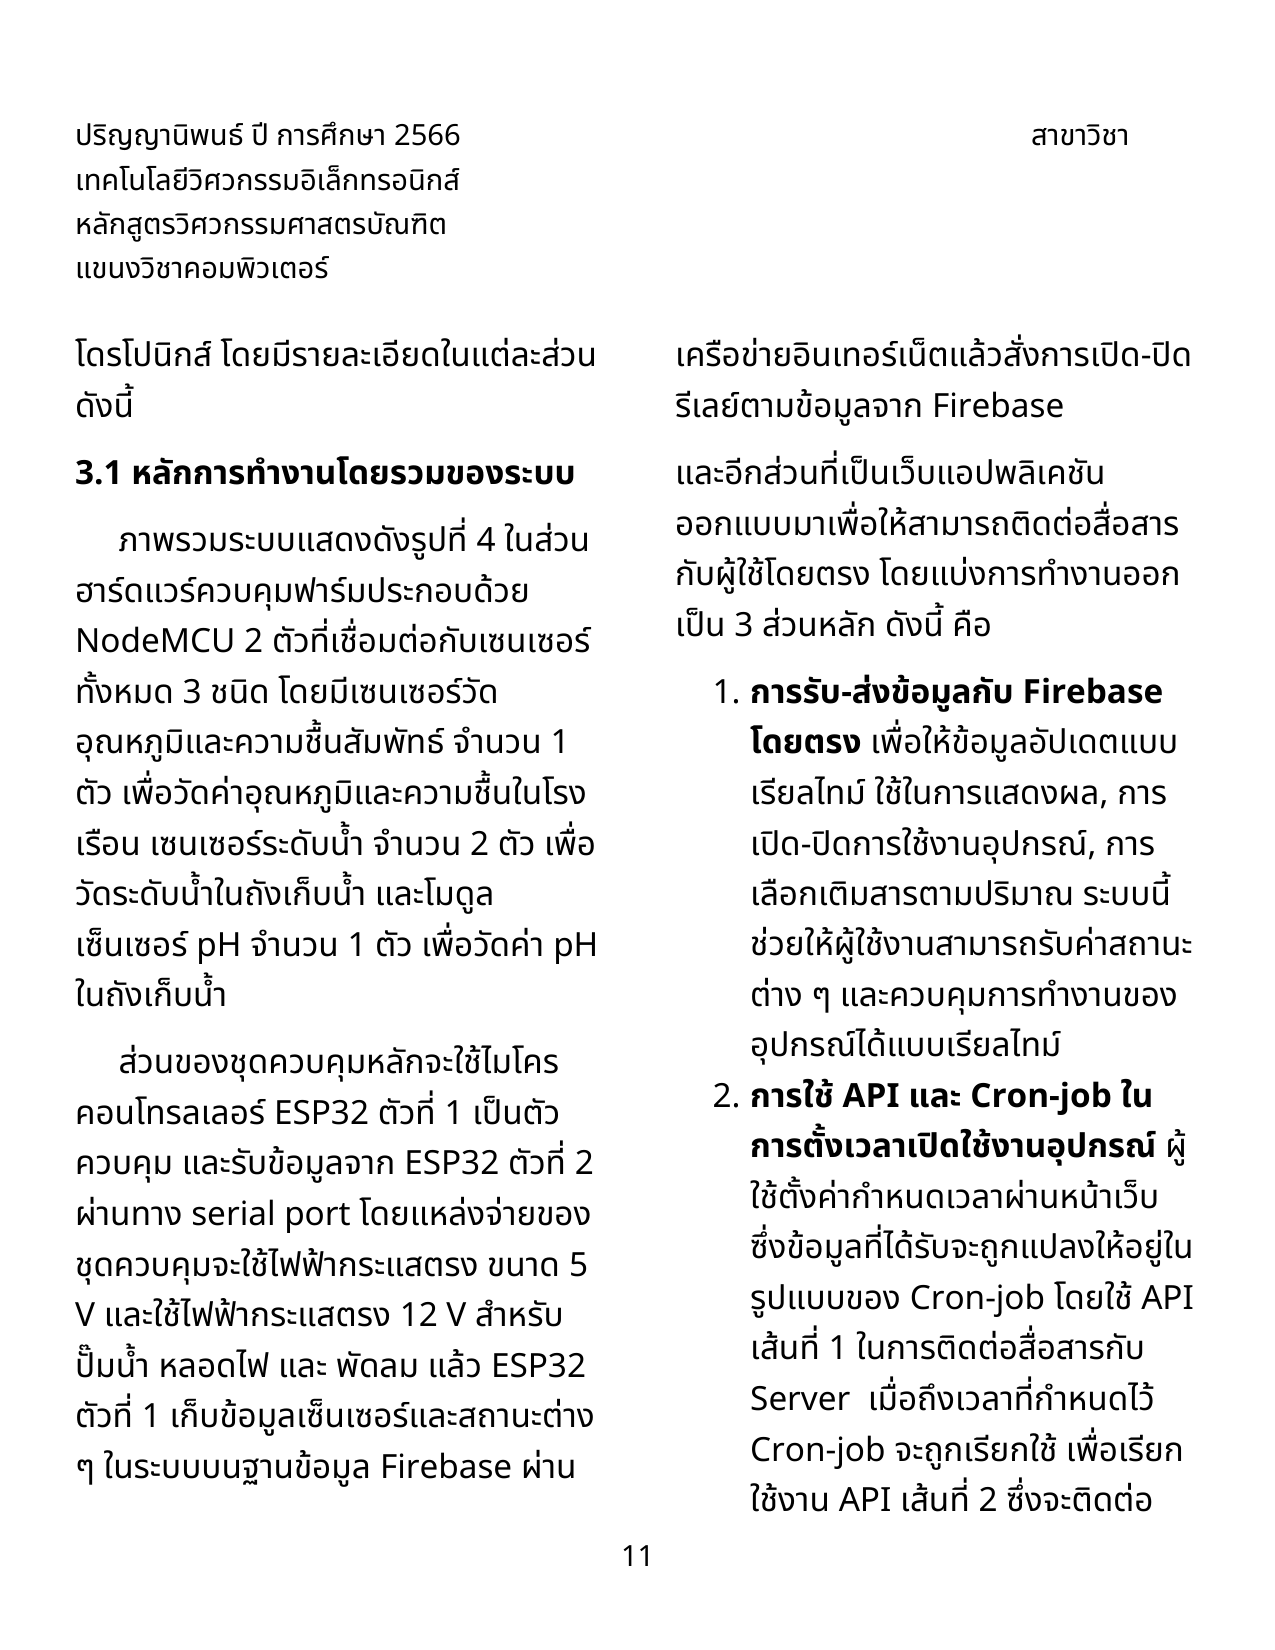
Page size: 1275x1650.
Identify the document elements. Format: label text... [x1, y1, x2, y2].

text 3.1 หลักการทำงานโดยรวมของระบบ [75, 449, 600, 499]
text และอีกส่วนที่เป็นเว็บแอปพลิเคชัน ออกแบบมาเพื่อให้สามารถติดต่อสื่อสารกับผู้ใช้โดยตรง โดยแบ่งการทำงานออกเป็น 3 ส่วนหลัก ดังนี้ คือ [675, 449, 1200, 651]
text ส่วนของชุดควบคุมหลักจะใช้ไมโครคอนโทรลเลอร์ ESP32 ตัวที่ 1 เป็นตัวควบคุม และรับข้อมูลจาก ESP32 ตัวที่ 2 ผ่านทาง serial port โดยแหล่งจ่ายของชุดควบคุมจะใช้ไฟฟ้ากระแสตรง ขนาด 5 V และใช้ไฟฟ้ากระแสตรง 12 V สำหรับปั๊มน้ำ หลอดไฟ และ พัดลม แล้ว ESP32 ตัวที่ 1 เก็บข้อมูลเซ็นเซอร์และสถานะต่าง ๆ ในระบบบนฐานข้อมูล Firebase ผ่านเครือข่ายอินเทอร์เน็ตแล้วสั่งการเปิด-ปิดรีเลย์ตามข้อมูลจาก Firebase [75, 1038, 600, 1493]
list การรับ-ส่งข้อมูลกับ Firebase โดยตรง เพื่อให้ข้อมูลอัปเดตแบบเรียลไทม์ ใช้ในการแสดงผล, การเปิด-ปิดการใช้งานอุปกรณ์, การเลือกเติมสารตามปริมาณ ระบบนี้ช่วยให้ผู้ใช้งานสามารถรับค่าสถานะต่าง ๆ และควบคุมการทำงานของอุปกรณ์ได้แบบเรียลไทม์ [712, 668, 1200, 1072]
text ภาพรวมระบบแสดงดังรูปที่ 4 ในส่วนฮาร์ดแวร์ควบคุมฟาร์มประกอบด้วย NodeMCU 2 ตัวที่เชื่อมต่อกับเซนเซอร์ ทั้งหมด 3 ชนิด โดยมีเซนเซอร์วัดอุณหภูมิและความชื้นสัมพัทธ์ จำนวน 1 ตัว เพื่อวัดค่าอุณหภูมิและความชื้นในโรงเรือน เซนเซอร์ระดับน้ำ จำนวน 2 ตัว เพื่อวัดระดับน้ำในถังเก็บน้ำ และโมดูลเซ็นเซอร์ pH จำนวน 1 ตัว เพื่อวัดค่า pH ในถังเก็บน้ำ [75, 516, 600, 1021]
text ส่วนของชุดควบคุมหลักจะใช้ไมโครคอนโทรลเลอร์ ESP32 ตัวที่ 1 เป็นตัวควบคุม และรับข้อมูลจาก ESP32 ตัวที่ 2 ผ่านทาง serial port โดยแหล่งจ่ายของชุดควบคุมจะใช้ไฟฟ้ากระแสตรง ขนาด 5 V และใช้ไฟฟ้ากระแสตรง 12 V สำหรับปั๊มน้ำ หลอดไฟ และ พัดลม แล้ว ESP32 ตัวที่ 1 เก็บข้อมูลเซ็นเซอร์และสถานะต่าง ๆ ในระบบบนฐานข้อมูล Firebase ผ่านเครือข่ายอินเทอร์เน็ตแล้วสั่งการเปิด-ปิดรีเลย์ตามข้อมูลจาก Firebase [675, 331, 1200, 432]
